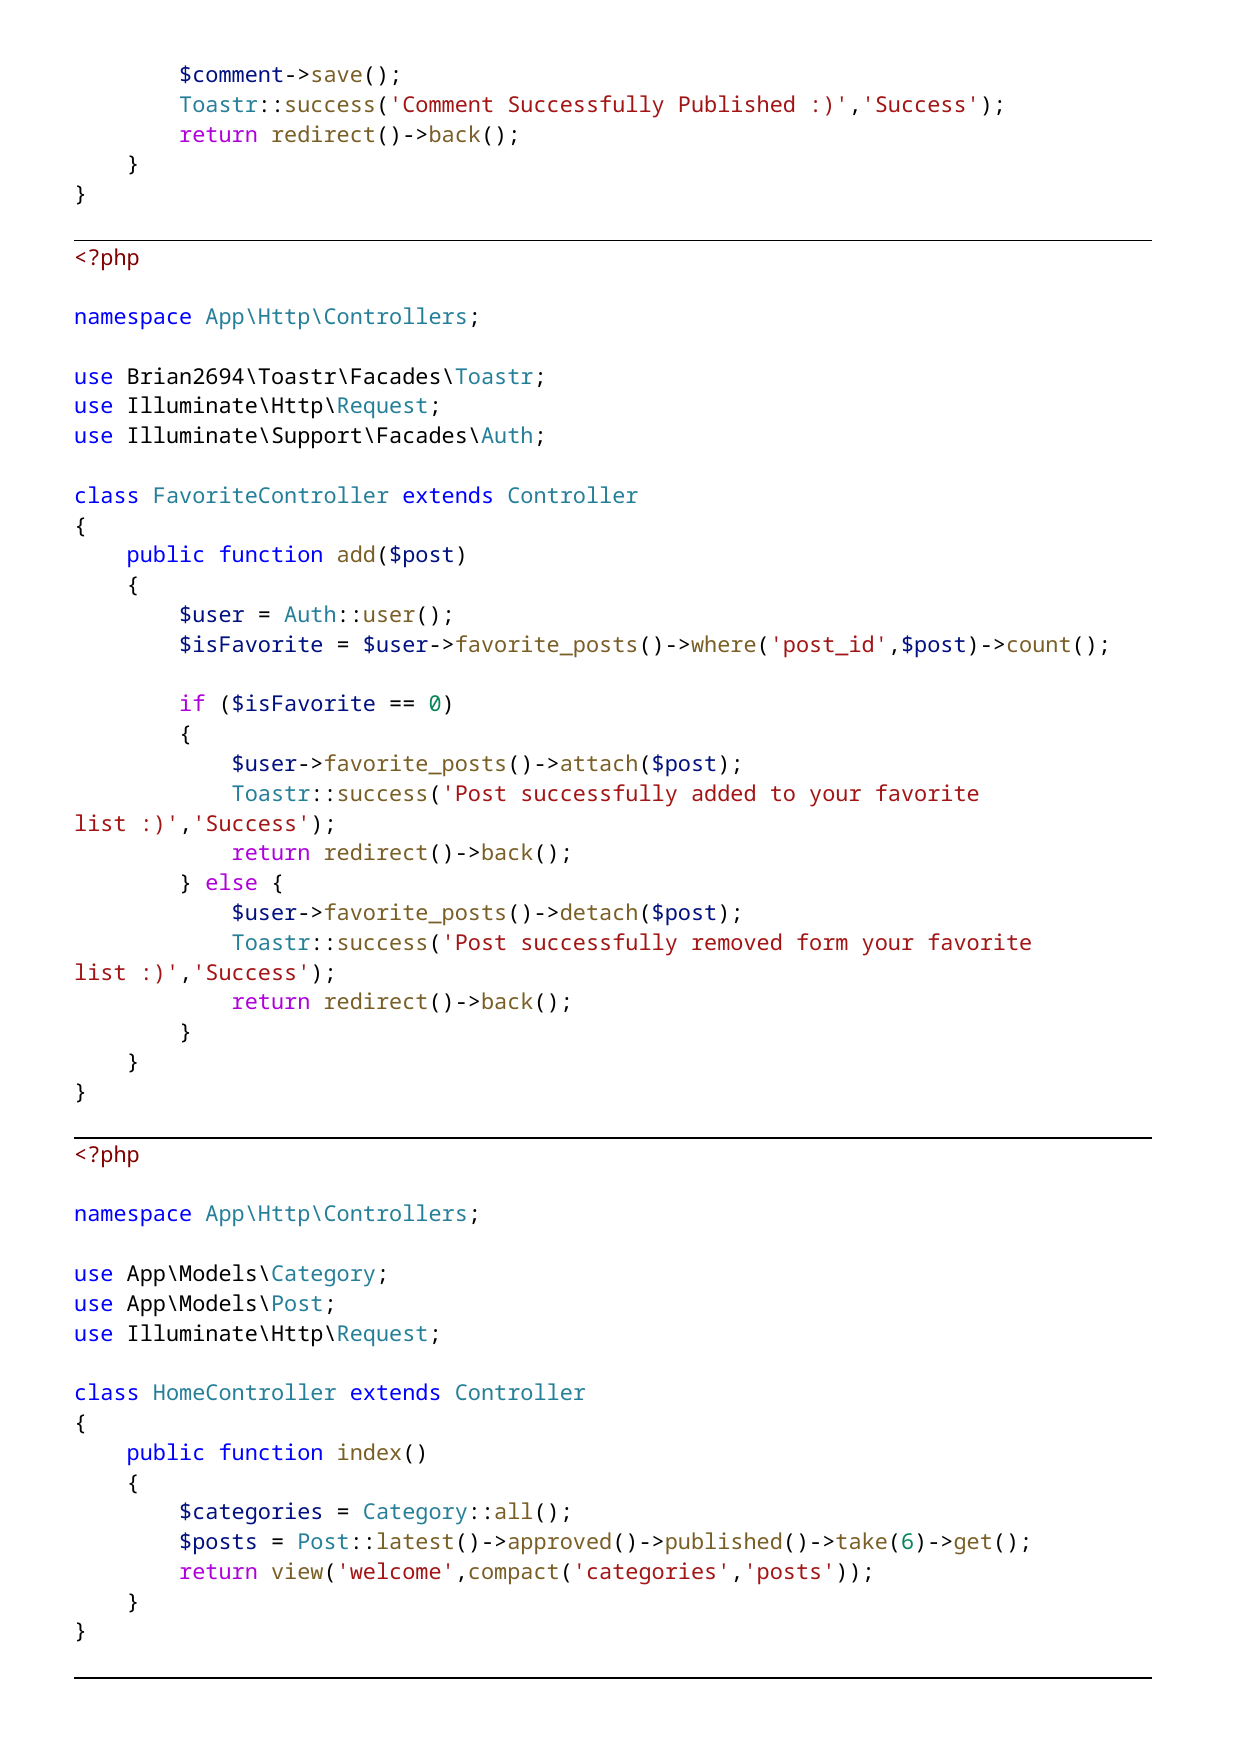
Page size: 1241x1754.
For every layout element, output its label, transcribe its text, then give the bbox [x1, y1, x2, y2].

text return redirect()->back(); [74, 119, 1152, 148]
text } [74, 1586, 1152, 1616]
text use Illuminate\Http\Request; [74, 390, 1152, 420]
text <?php [74, 241, 1152, 271]
text $comment->save(); [74, 59, 1152, 89]
text namespace App\Http\Controllers; [74, 1198, 1152, 1228]
text use Illuminate\Http\Request; [74, 1318, 1152, 1347]
text use App\Models\Post; [74, 1288, 1152, 1318]
text $user = Auth::user(); [74, 599, 1152, 629]
text } [74, 178, 1152, 208]
text { [74, 718, 1152, 748]
text $posts = Post::latest()->approved()->published()->take(6)->get(); [74, 1526, 1152, 1556]
text { [74, 1407, 1152, 1437]
text { [74, 1467, 1152, 1496]
text return redirect()->back(); [74, 986, 1152, 1016]
text return view('welcome',compact('categories','posts')); [74, 1556, 1152, 1586]
text Toastr::success('Comment Successfully Published :)','Success'); [74, 89, 1152, 119]
text if ($isFavorite == 0) [74, 688, 1152, 718]
text use App\Models\Category; [74, 1258, 1152, 1288]
text use Brian2694\Toastr\Facades\Toastr; [74, 361, 1152, 390]
text return redirect()->back(); [74, 837, 1152, 867]
text class HomeController extends Controller [74, 1377, 1152, 1407]
text { [74, 509, 1152, 539]
text use Illuminate\Support\Facades\Auth; [74, 420, 1152, 450]
text } [74, 1046, 1152, 1076]
text } [74, 148, 1152, 178]
text namespace App\Http\Controllers; [74, 301, 1152, 331]
text Toastr::success('Post successfully added to your favorite list :)','Success'); [74, 778, 1152, 837]
text } [74, 1016, 1152, 1046]
text } [74, 1616, 1152, 1645]
text } [74, 1076, 1152, 1105]
text Toastr::success('Post successfully removed form your favorite list :)','Success'); [74, 927, 1152, 986]
text public function index() [74, 1437, 1152, 1467]
text public function add($post) [74, 539, 1152, 569]
text $categories = Category::all(); [74, 1496, 1152, 1526]
text } else { [74, 867, 1152, 897]
text class FavoriteController extends Controller [74, 480, 1152, 509]
text $user->favorite_posts()->detach($post); [74, 897, 1152, 927]
text $isFavorite = $user->favorite_posts()->where('post_id',$post)->count(); [74, 629, 1152, 658]
text <?php [74, 1139, 1152, 1169]
text { [74, 569, 1152, 599]
text $user->favorite_posts()->attach($post); [74, 748, 1152, 778]
